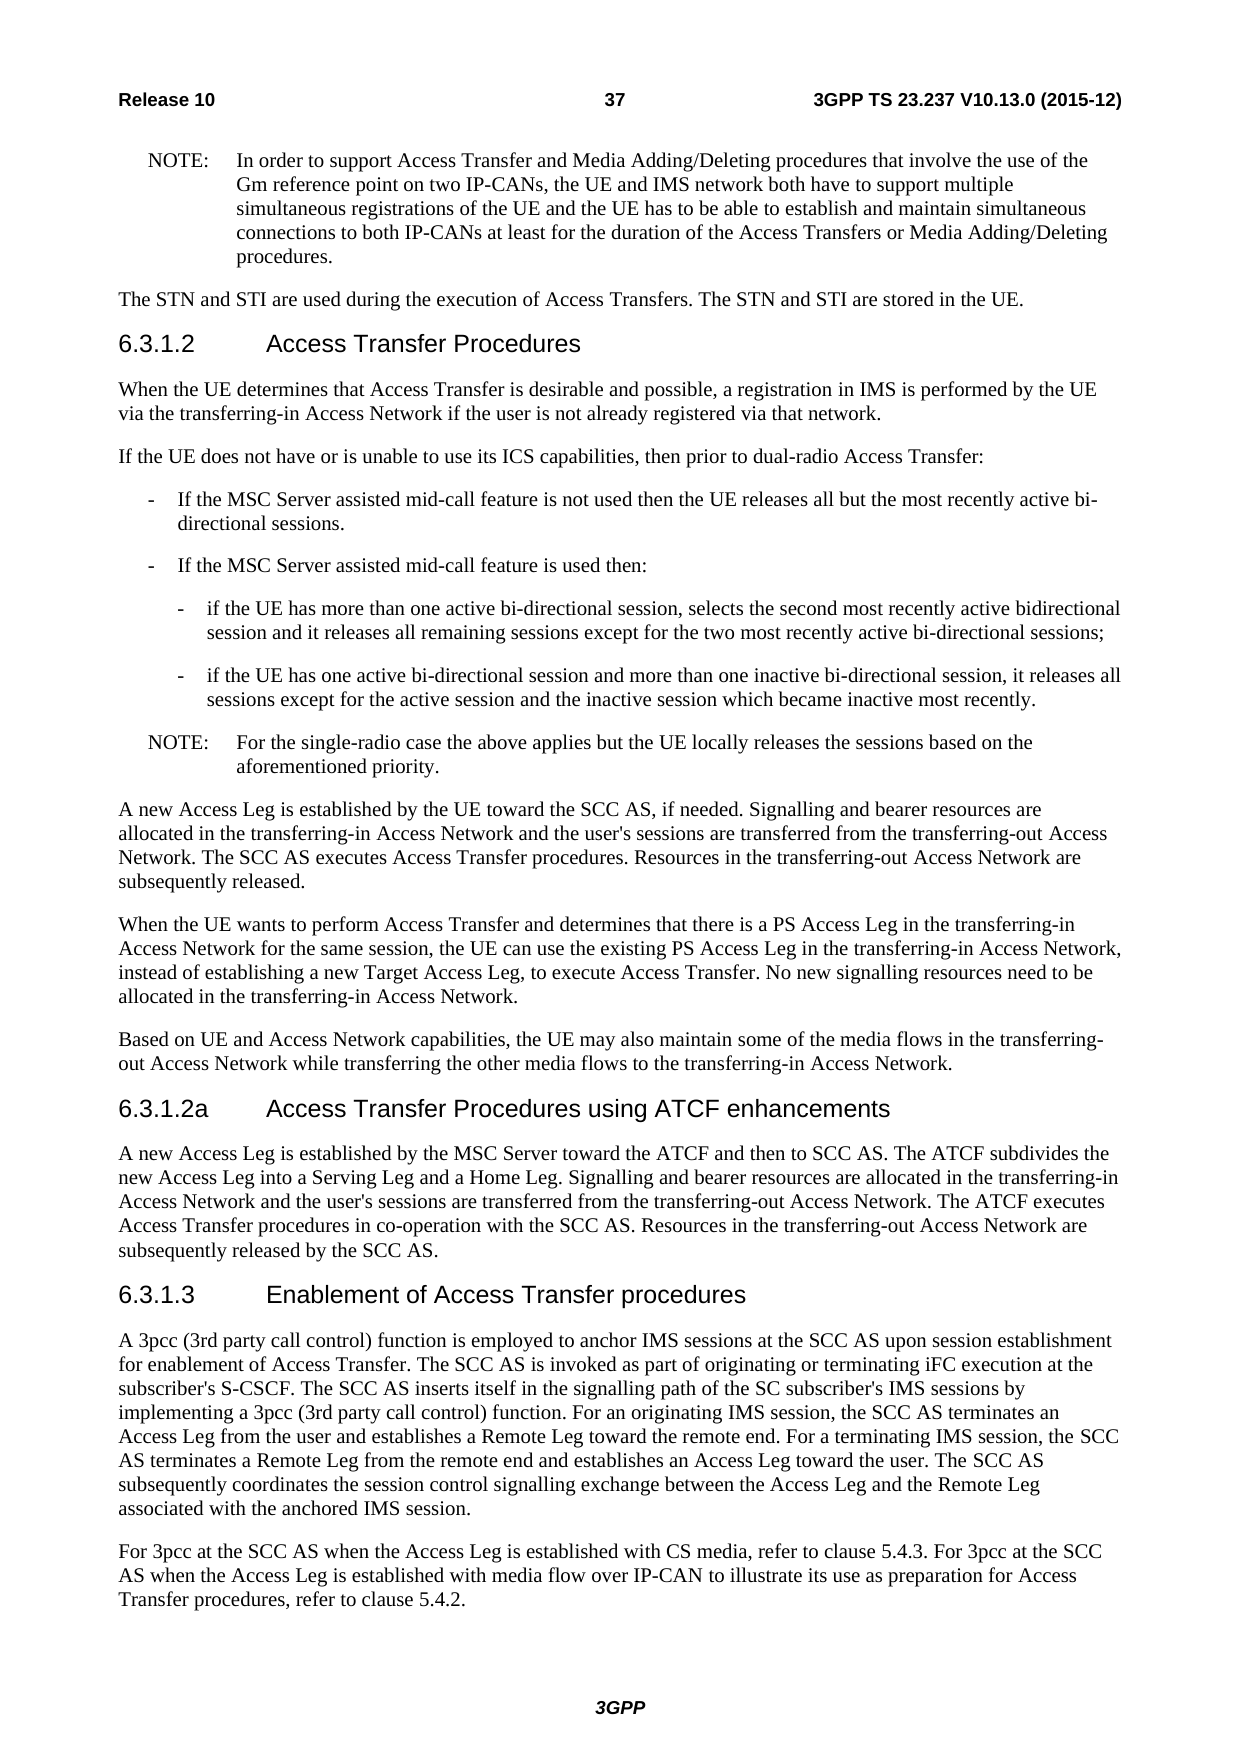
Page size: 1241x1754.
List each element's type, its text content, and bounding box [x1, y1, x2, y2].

text NOTE: In order to support Access Transfer and Media Adding/Deleting procedures that involve the use of the Gm reference point on two IP-CANs, the UE and IMS network both have to support multiple simultaneous registrations of the UE and the UE has to be able to establish and maintain simultaneous connections to both IP-CANs at least for the duration of the Access Transfers or Media Adding/Deleting procedures. [148, 147, 1122, 268]
text - If the MSC Server assisted mid-call feature is used then: [148, 553, 1122, 577]
subtitle 6.3.1.2 Access Transfer Procedures [118, 329, 1122, 358]
text NOTE: For the single-radio case the above applies but the UE locally releases the sessions based on the aforementioned priority. [148, 730, 1122, 778]
text When the UE wants to perform Access Transfer and determines that there is a PS Access Leg in the transferring-in Access Network for the same session, the UE can use the existing PS Access Leg in the transferring-in Access Network, instead of establishing a new Target Access Leg, to execute Access Transfer. No new signalling resources need to be allocated in the transferring-in Access Network. [118, 912, 1122, 1008]
subtitle 6.3.1.3 Enablement of Access Transfer procedures [118, 1280, 1122, 1309]
text Based on UE and Access Network capabilities, the UE may also maintain some of the media flows in the transferring-out Access Network while transferring the other media flows to the transferring-in Access Network. [118, 1027, 1122, 1075]
text For 3pcc at the SCC AS when the Access Leg is established with CS media, refer to clause 5.4.3. For 3pcc at the SCC AS when the Access Leg is established with media flow over IP-CAN to illustrate its use as preparation for Access Transfer procedures, refer to clause 5.4.2. [118, 1539, 1122, 1611]
text A new Access Leg is established by the MSC Server toward the ATCF and then to SCC AS. The ATCF subdivides the new Access Leg into a Serving Leg and a Home Leg. Signalling and bearer resources are allocated in the transferring-in Access Network and the user's sessions are transferred from the transferring-out Access Network. The ATCF executes Access Transfer procedures in co-operation with the SCC AS. Resources in the transferring-out Access Network are subsequently released by the SCC AS. [118, 1141, 1122, 1262]
subtitle 6.3.1.2a Access Transfer Procedures using ATCF enhancements [118, 1094, 1122, 1122]
text - If the MSC Server assisted mid-call feature is not used then the UE releases all but the most recently active bi-directional sessions. [148, 487, 1122, 535]
text A 3pcc (3rd party call control) function is employed to anchor IMS sessions at the SCC AS upon session establishment for enablement of Access Transfer. The SCC AS is invoked as part of originating or terminating iFC execution at the subscriber's S-CSCF. The SCC AS inserts itself in the signalling path of the SC subscriber's IMS sessions by implementing a 3pcc (3rd party call control) function. For an originating IMS session, the SCC AS terminates an Access Leg from the user and establishes a Remote Leg toward the remote end. For a terminating IMS session, the SCC AS terminates a Remote Leg from the remote end and establishes an Access Leg toward the user. The SCC AS subsequently coordinates the session control signalling exchange between the Access Leg and the Remote Leg associated with the anchored IMS session. [118, 1328, 1122, 1520]
text If the UE does not have or is unable to use its ICS capabilities, then prior to dual-radio Access Transfer: [118, 444, 1122, 468]
text When the UE determines that Access Transfer is desirable and possible, a registration in IMS is performed by the UE via the transferring-in Access Network if the user is not already registered via that network. [118, 377, 1122, 425]
text The STN and STI are used during the execution of Access Transfers. The STN and STI are stored in the UE. [118, 287, 1122, 311]
text - if the UE has one active bi-directional session and more than one inactive bi-directional session, it releases all sessions except for the active session and the inactive session which became inactive most recently. [177, 663, 1122, 711]
text - if the UE has more than one active bi-directional session, selects the second most recently active bidirectional session and it releases all remaining sessions except for the two most recently active bi-directional sessions; [177, 596, 1122, 644]
text A new Access Leg is established by the UE toward the SCC AS, if needed. Signalling and bearer resources are allocated in the transferring-in Access Network and the user's sessions are transferred from the transferring-out Access Network. The SCC AS executes Access Transfer procedures. Resources in the transferring-out Access Network are subsequently released. [118, 797, 1122, 893]
